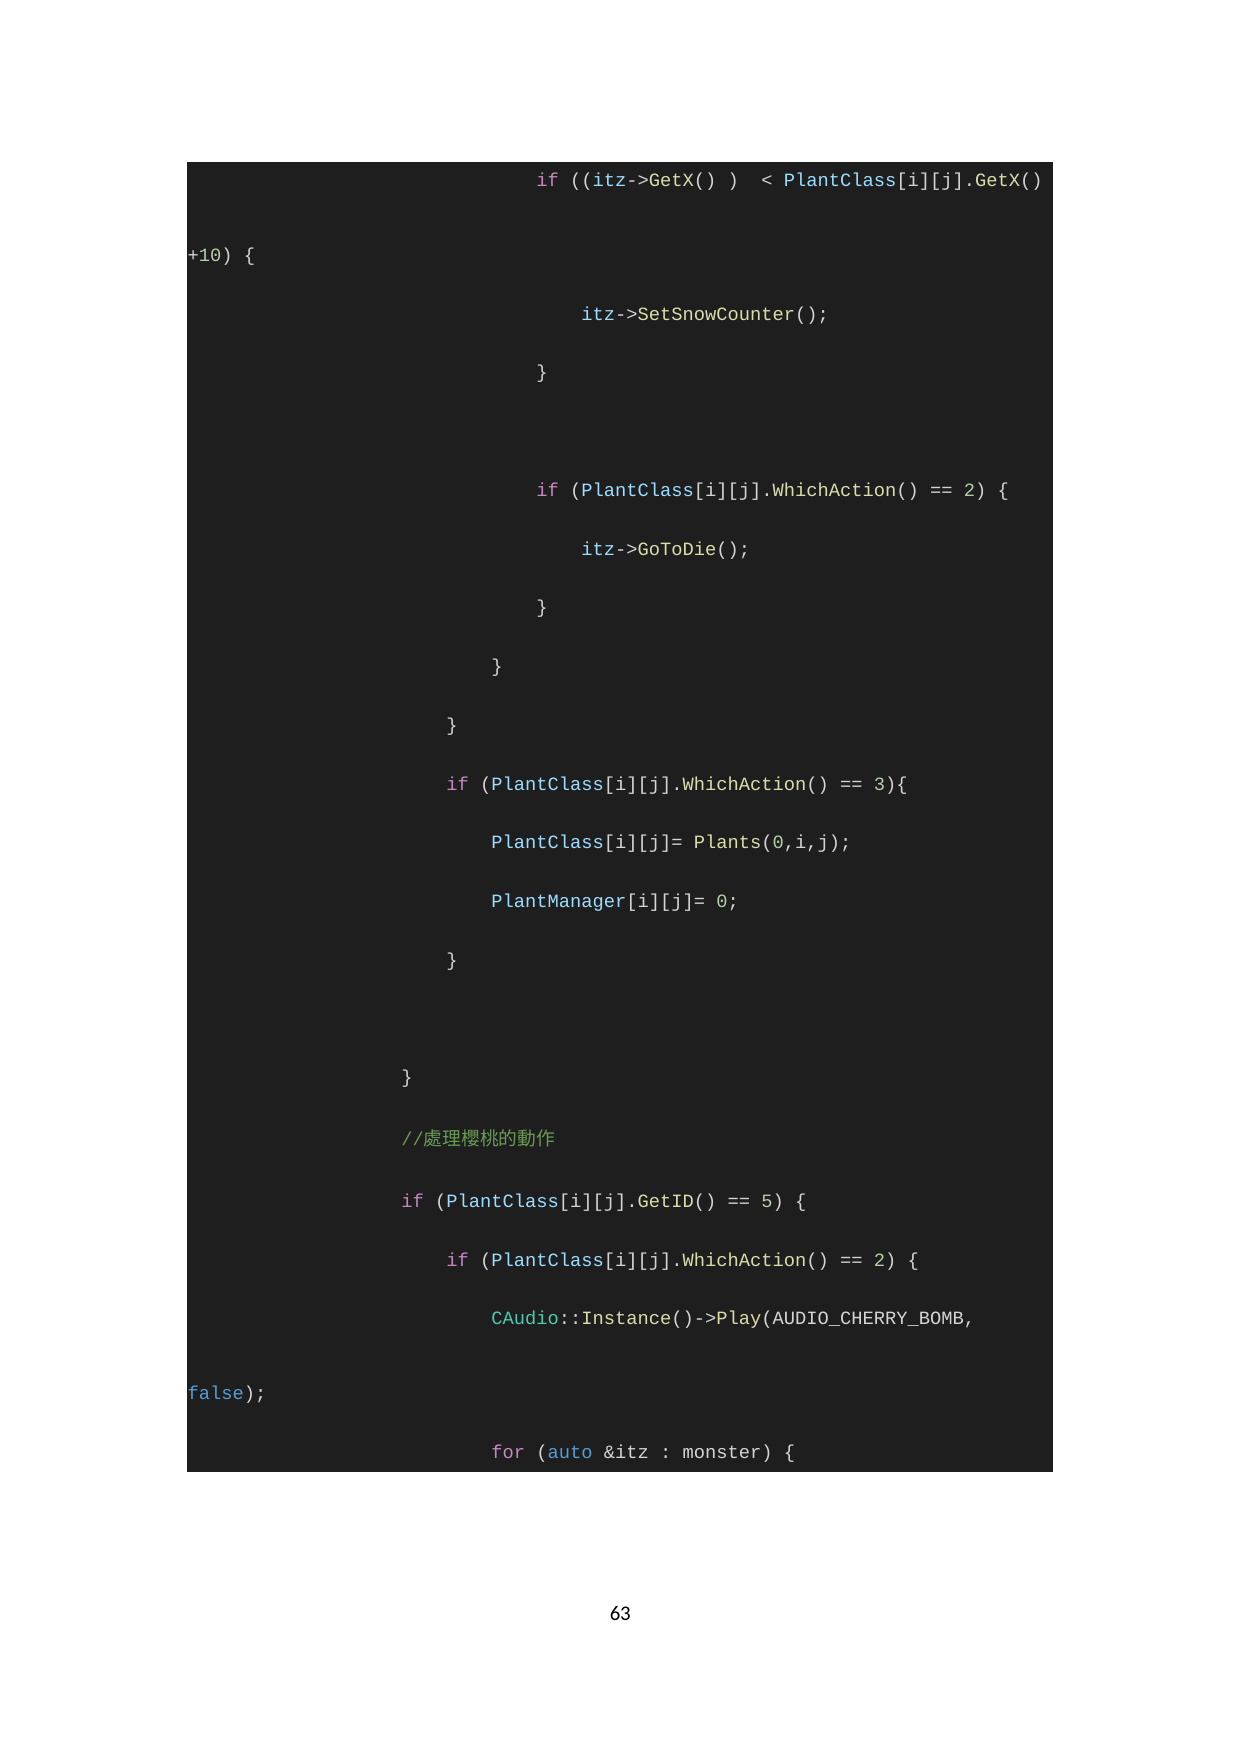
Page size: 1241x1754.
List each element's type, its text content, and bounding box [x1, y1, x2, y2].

text if (PlantClass[i][j].WhichAction() == 2) { [187, 1242, 1053, 1280]
text itz->SetSnowCounter(); [187, 296, 1053, 334]
text //處理櫻桃的動作 [187, 1119, 1053, 1156]
text } [187, 649, 1053, 686]
text if ((itz->GetX() ) < PlantClass[i][j].GetX()+10) { [187, 162, 1053, 275]
text } [187, 942, 1053, 980]
text itz->GoToDie(); [187, 531, 1053, 569]
text } [187, 1060, 1053, 1097]
text for (auto &itz : monster) { [187, 1435, 1053, 1472]
text if (PlantClass[i][j].WhichAction() == 3){ [187, 766, 1053, 804]
text if (PlantClass[i][j].WhichAction() == 2) { [187, 472, 1053, 510]
text } [187, 590, 1053, 627]
text } [187, 707, 1053, 745]
text CAudio::Instance()->Play(AUDIO_CHERRY_BOMB, false); [187, 1301, 1053, 1413]
text if (PlantClass[i][j].GetID() == 5) { [187, 1183, 1053, 1221]
text PlantClass[i][j]= Plants(0,i,j); [187, 825, 1053, 862]
text PlantManager[i][j]= 0; [187, 884, 1053, 921]
text } [187, 355, 1053, 392]
